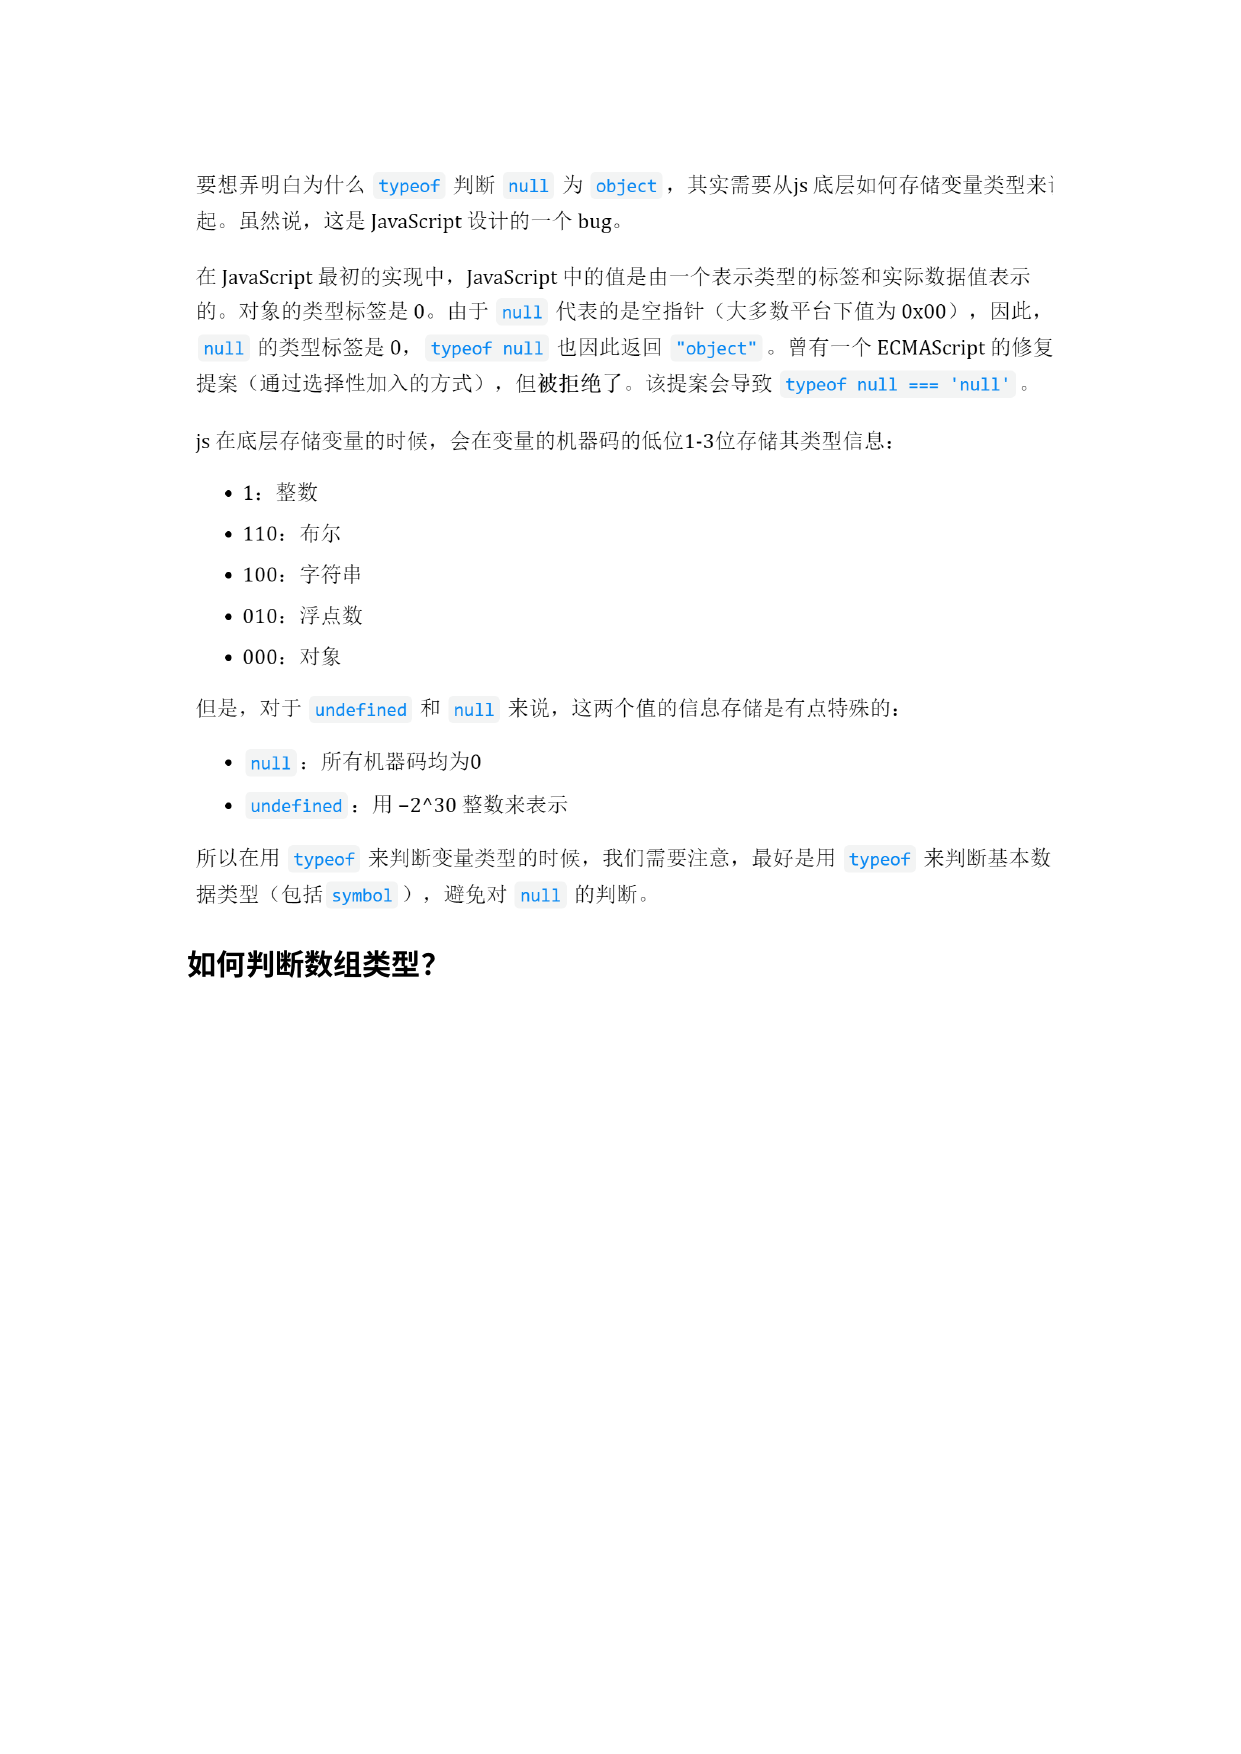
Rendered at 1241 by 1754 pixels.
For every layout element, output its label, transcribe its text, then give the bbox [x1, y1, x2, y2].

subtitle 如何判断数组类型？ [187, 930, 1053, 995]
picture [187, 162, 1053, 909]
